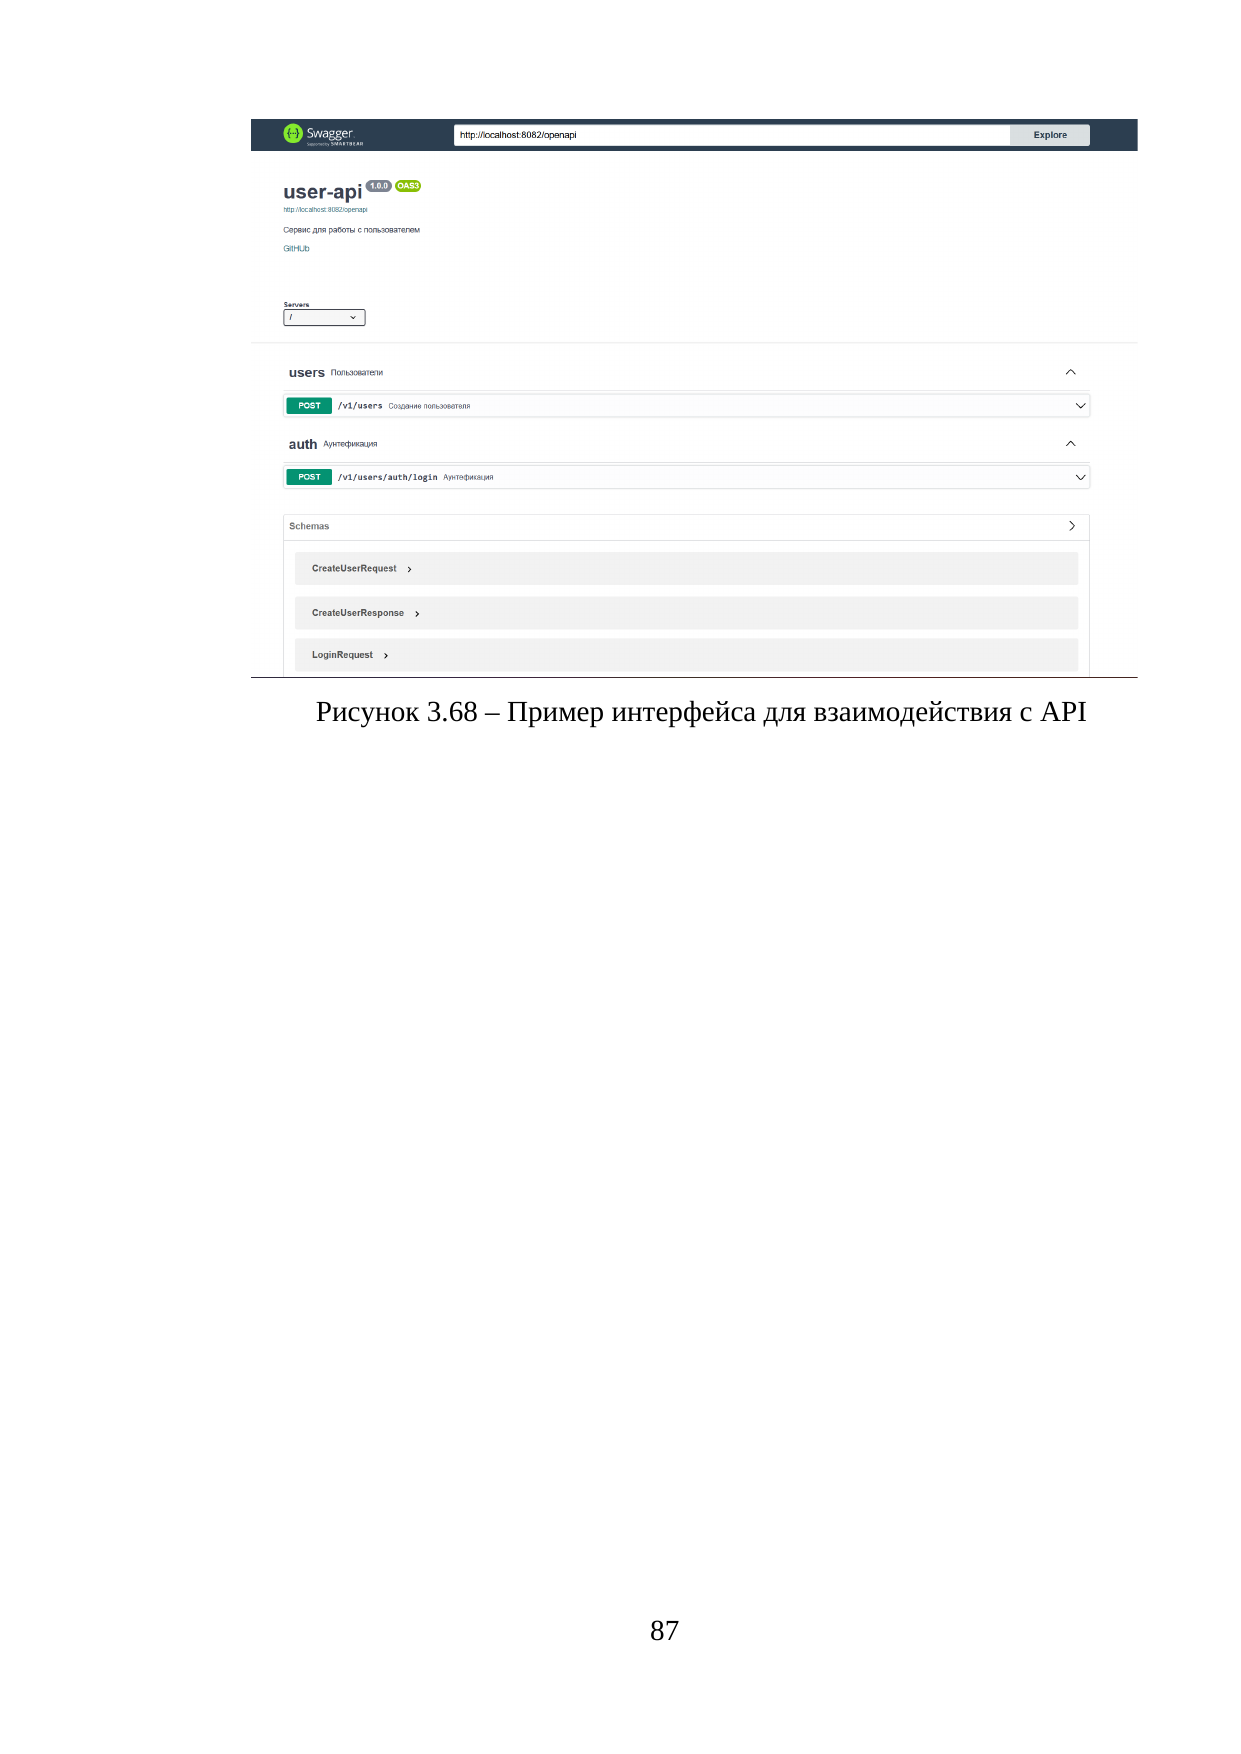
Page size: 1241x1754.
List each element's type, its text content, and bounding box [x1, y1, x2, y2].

text Рисунок 3.68 – Пример интерфейса для взаимодействия с API [177, 694, 1152, 728]
picture [251, 118, 1138, 678]
